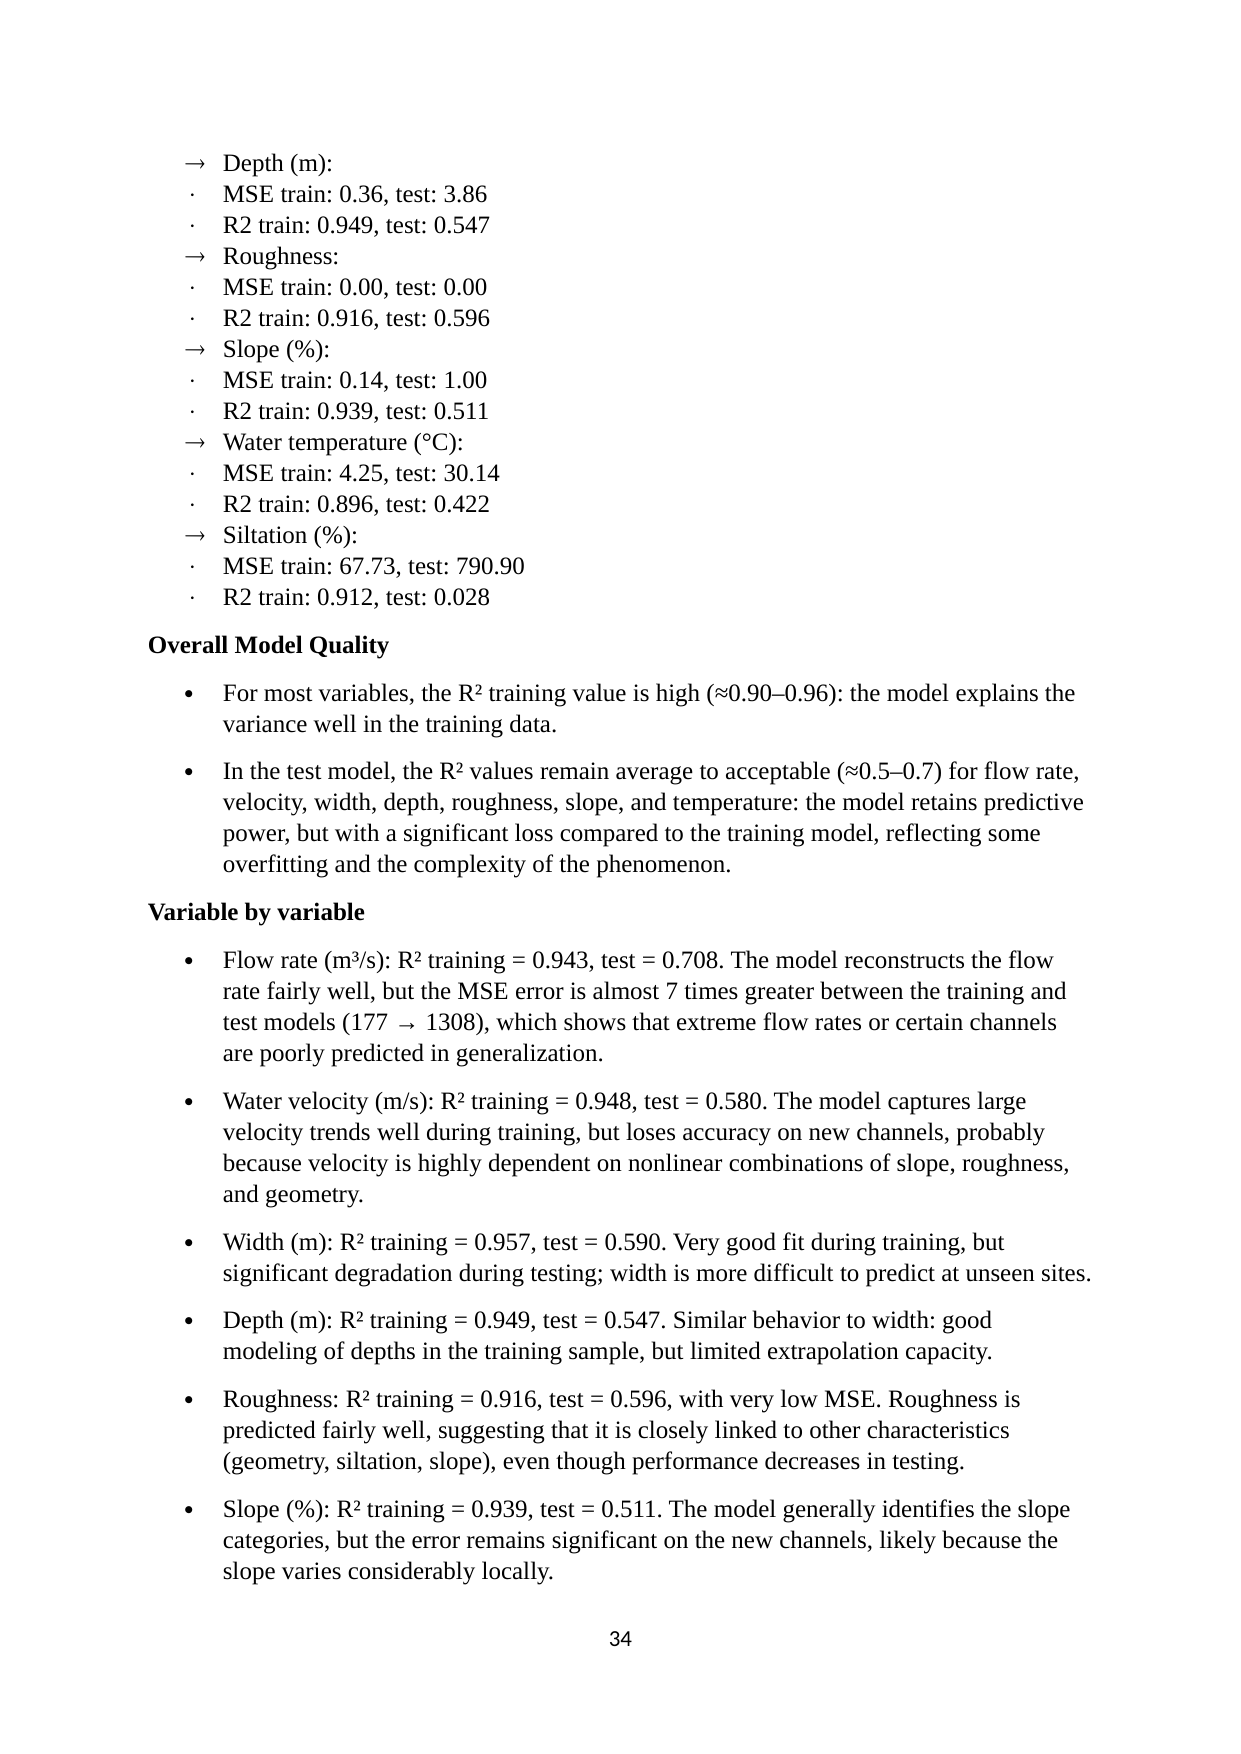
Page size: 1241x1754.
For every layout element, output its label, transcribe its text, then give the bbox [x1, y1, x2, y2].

list R2 train: 0.939, test: 0.511 [185, 396, 1093, 425]
list Water temperature (°C): [185, 427, 1093, 456]
list Slope (%): R² training = 0.939, test = 0.511. The model generally identifies the slope categories, but the error remains significant on the new channels, likely because the slope varies considerably locally. [185, 1494, 1093, 1585]
list In the test model, the R² values ​​remain average to acceptable (≈0.5–0.7) for flow rate, velocity, width, depth, roughness, slope, and temperature: the model retains predictive power, but with a significant loss compared to the training model, reflecting some overfitting and the complexity of the phenomenon. [185, 756, 1093, 878]
list Siltation (%): [185, 520, 1093, 549]
list MSE train: 67.73, test: 790.90 [185, 551, 1093, 580]
text Variable by variable [148, 897, 1093, 926]
list Flow rate (m³/s): R² training = 0.943, test = 0.708. The model reconstructs the flow rate fairly well, but the MSE error is almost 7 times greater between the training and test models (177 → 1308), which shows that extreme flow rates or certain channels are poorly predicted in generalization. [185, 945, 1093, 1067]
list MSE train: 4.25, test: 30.14 [185, 458, 1093, 487]
list Roughness: R² training = 0.916, test = 0.596, with very low MSE. Roughness is predicted fairly well, suggesting that it is closely linked to other characteristics (geometry, siltation, slope), even though performance decreases in testing. [185, 1384, 1093, 1475]
list R2 train: 0.916, test: 0.596 [185, 303, 1093, 332]
list For most variables, the R² training value is high (≈0.90–0.96): the model explains the variance well in the training data. [185, 678, 1093, 737]
list Depth (m): R² training = 0.949, test = 0.547. Similar behavior to width: good modeling of depths in the training sample, but limited extrapolation capacity. [185, 1305, 1093, 1365]
text Overall Model Quality [148, 630, 1093, 659]
list Slope (%): [185, 334, 1093, 363]
list R2 train: 0.896, test: 0.422 [185, 489, 1093, 518]
list Width (m): R² training = 0.957, test = 0.590. Very good fit during training, but significant degradation during testing; width is more difficult to predict at unseen sites. [185, 1227, 1093, 1286]
list MSE train: 0.14, test: 1.00 [185, 365, 1093, 394]
list Depth (m): [185, 148, 1093, 176]
list MSE train: 0.36, test: 3.86 [185, 179, 1093, 207]
list MSE train: 0.00, test: 0.00 [185, 272, 1093, 301]
list Roughness: [185, 241, 1093, 269]
list R2 train: 0.912, test: 0.028 [185, 582, 1093, 611]
list Water velocity (m/s): R² training = 0.948, test = 0.580. The model captures large velocity trends well during training, but loses accuracy on new channels, probably because velocity is highly dependent on nonlinear combinations of slope, roughness, and geometry. [185, 1086, 1093, 1208]
list R2 train: 0.949, test: 0.547 [185, 210, 1093, 238]
